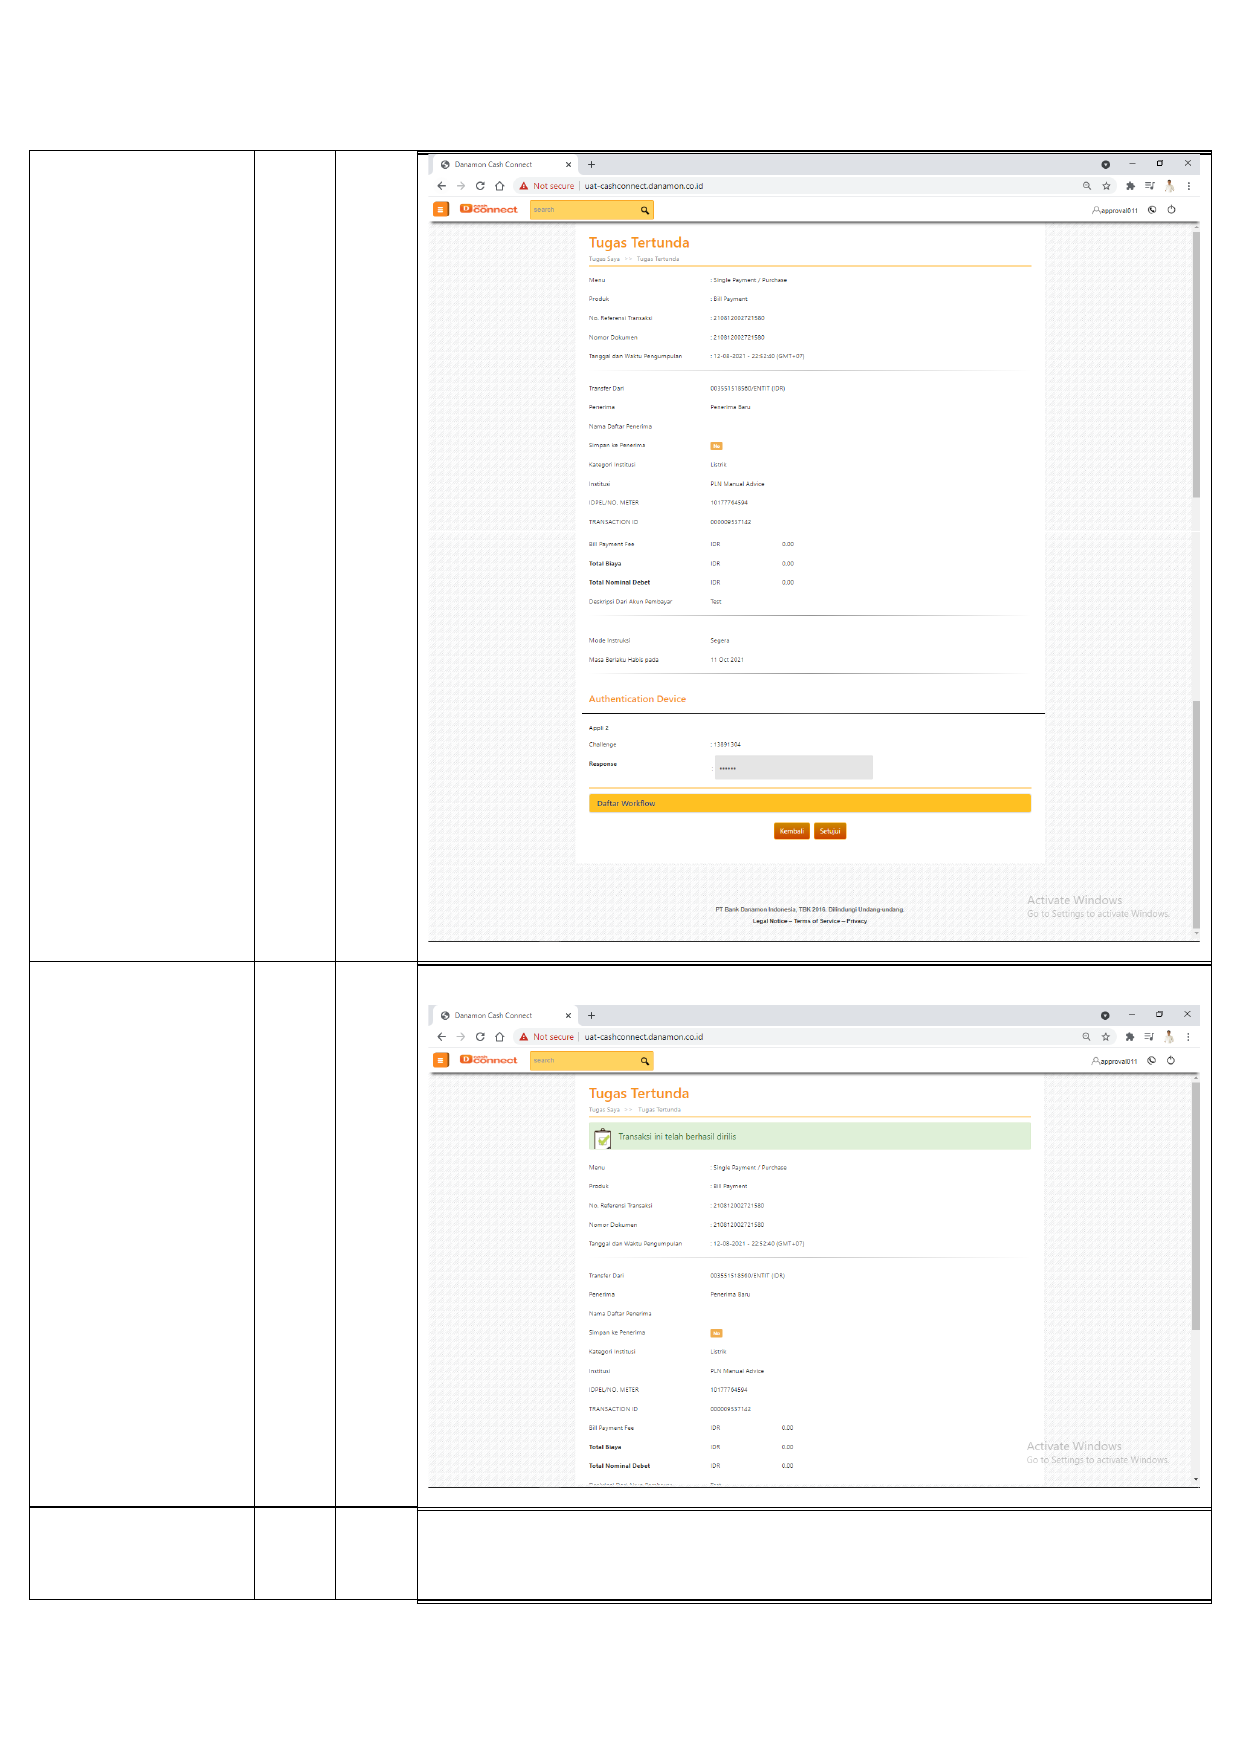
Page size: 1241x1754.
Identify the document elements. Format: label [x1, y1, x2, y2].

table_cell [336, 962, 417, 1506]
table_cell [30, 962, 254, 1506]
table_cell [336, 151, 417, 961]
picture [428, 532, 1200, 942]
table_cell [255, 151, 335, 961]
picture [428, 154, 1200, 531]
table_cell [255, 1508, 335, 1599]
picture [428, 1005, 1200, 1488]
table_cell [255, 962, 335, 1506]
table_cell [418, 1511, 1211, 1599]
table_cell [418, 966, 1211, 1506]
table_cell [30, 151, 254, 961]
table_cell [336, 1508, 417, 1599]
table_cell [30, 1508, 254, 1599]
table_cell [418, 155, 1211, 961]
